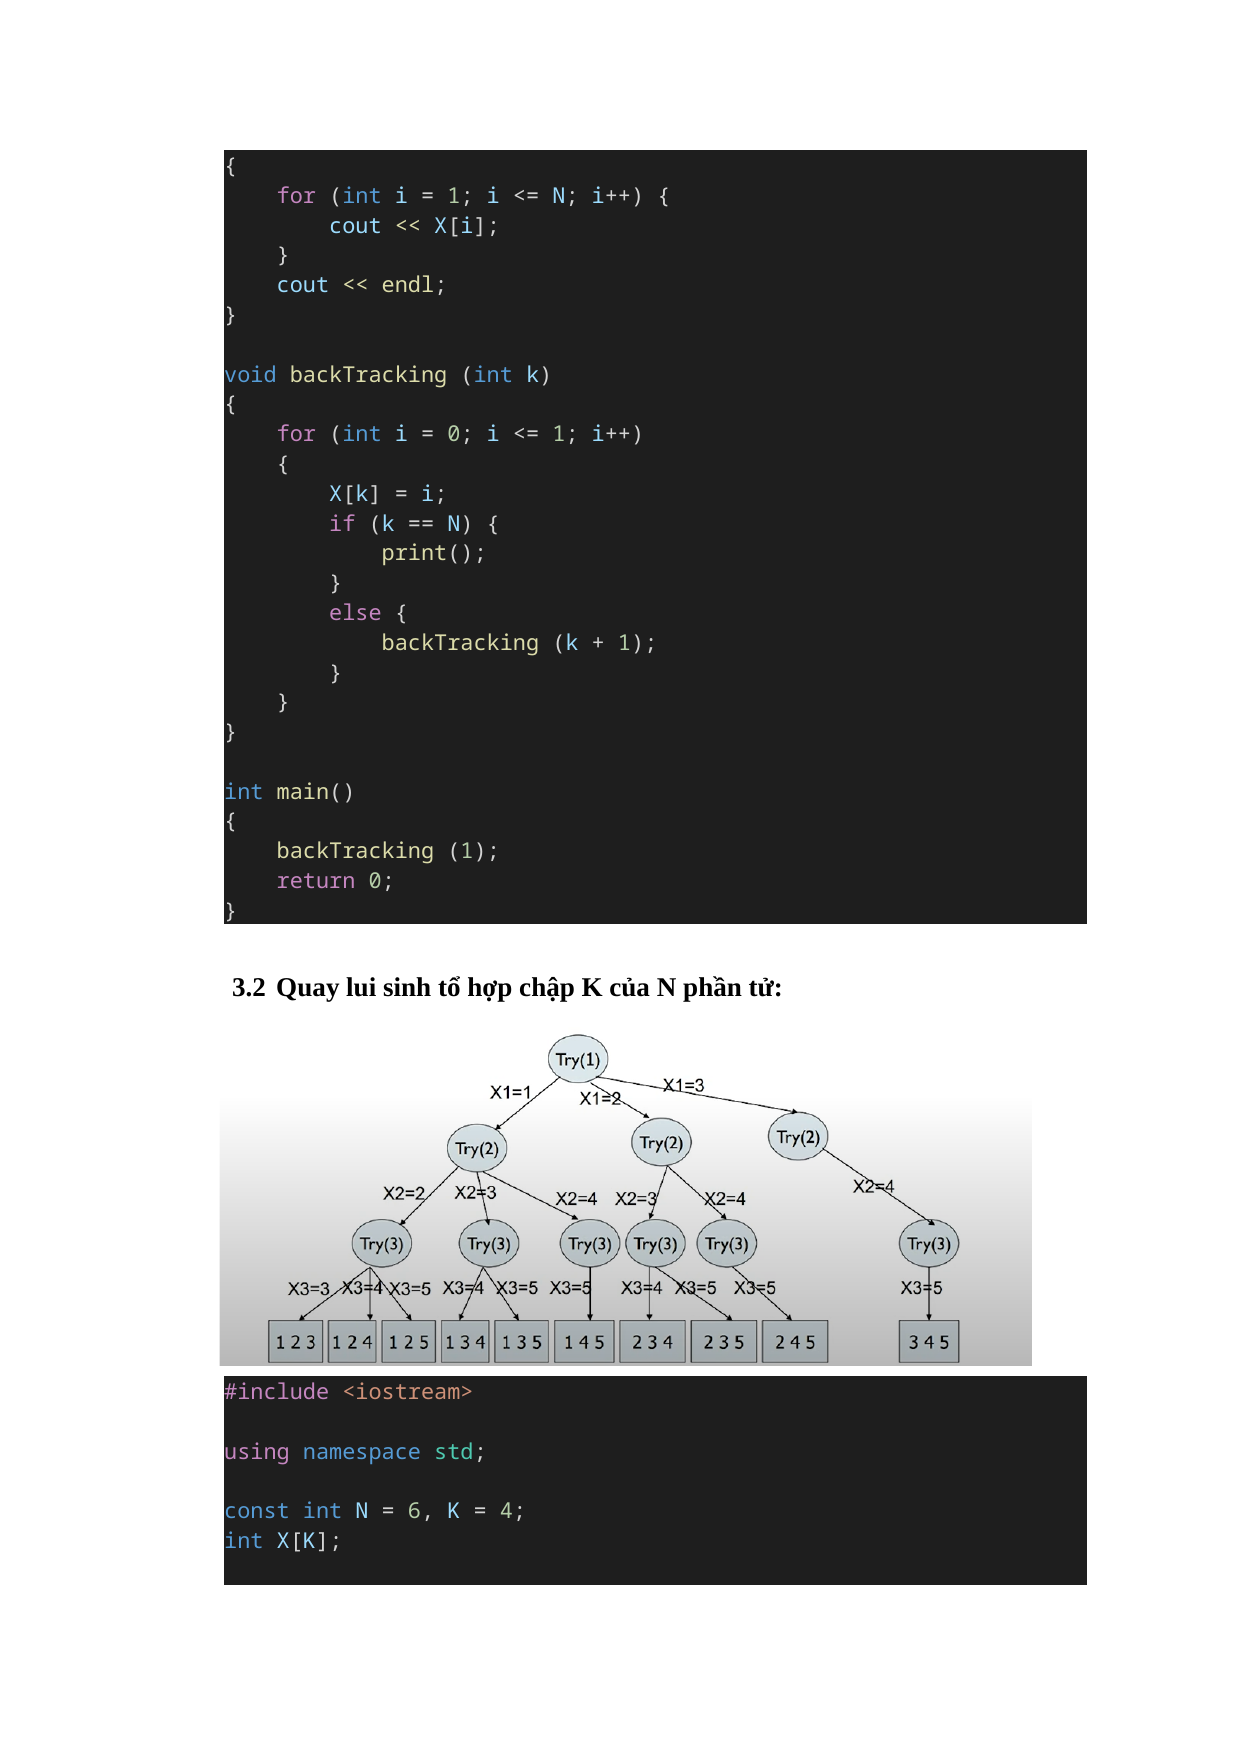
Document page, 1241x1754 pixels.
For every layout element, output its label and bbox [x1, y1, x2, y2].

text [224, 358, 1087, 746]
picture [219, 1020, 1032, 1366]
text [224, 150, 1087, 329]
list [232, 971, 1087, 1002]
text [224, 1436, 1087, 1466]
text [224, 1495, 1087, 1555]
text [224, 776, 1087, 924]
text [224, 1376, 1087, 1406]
